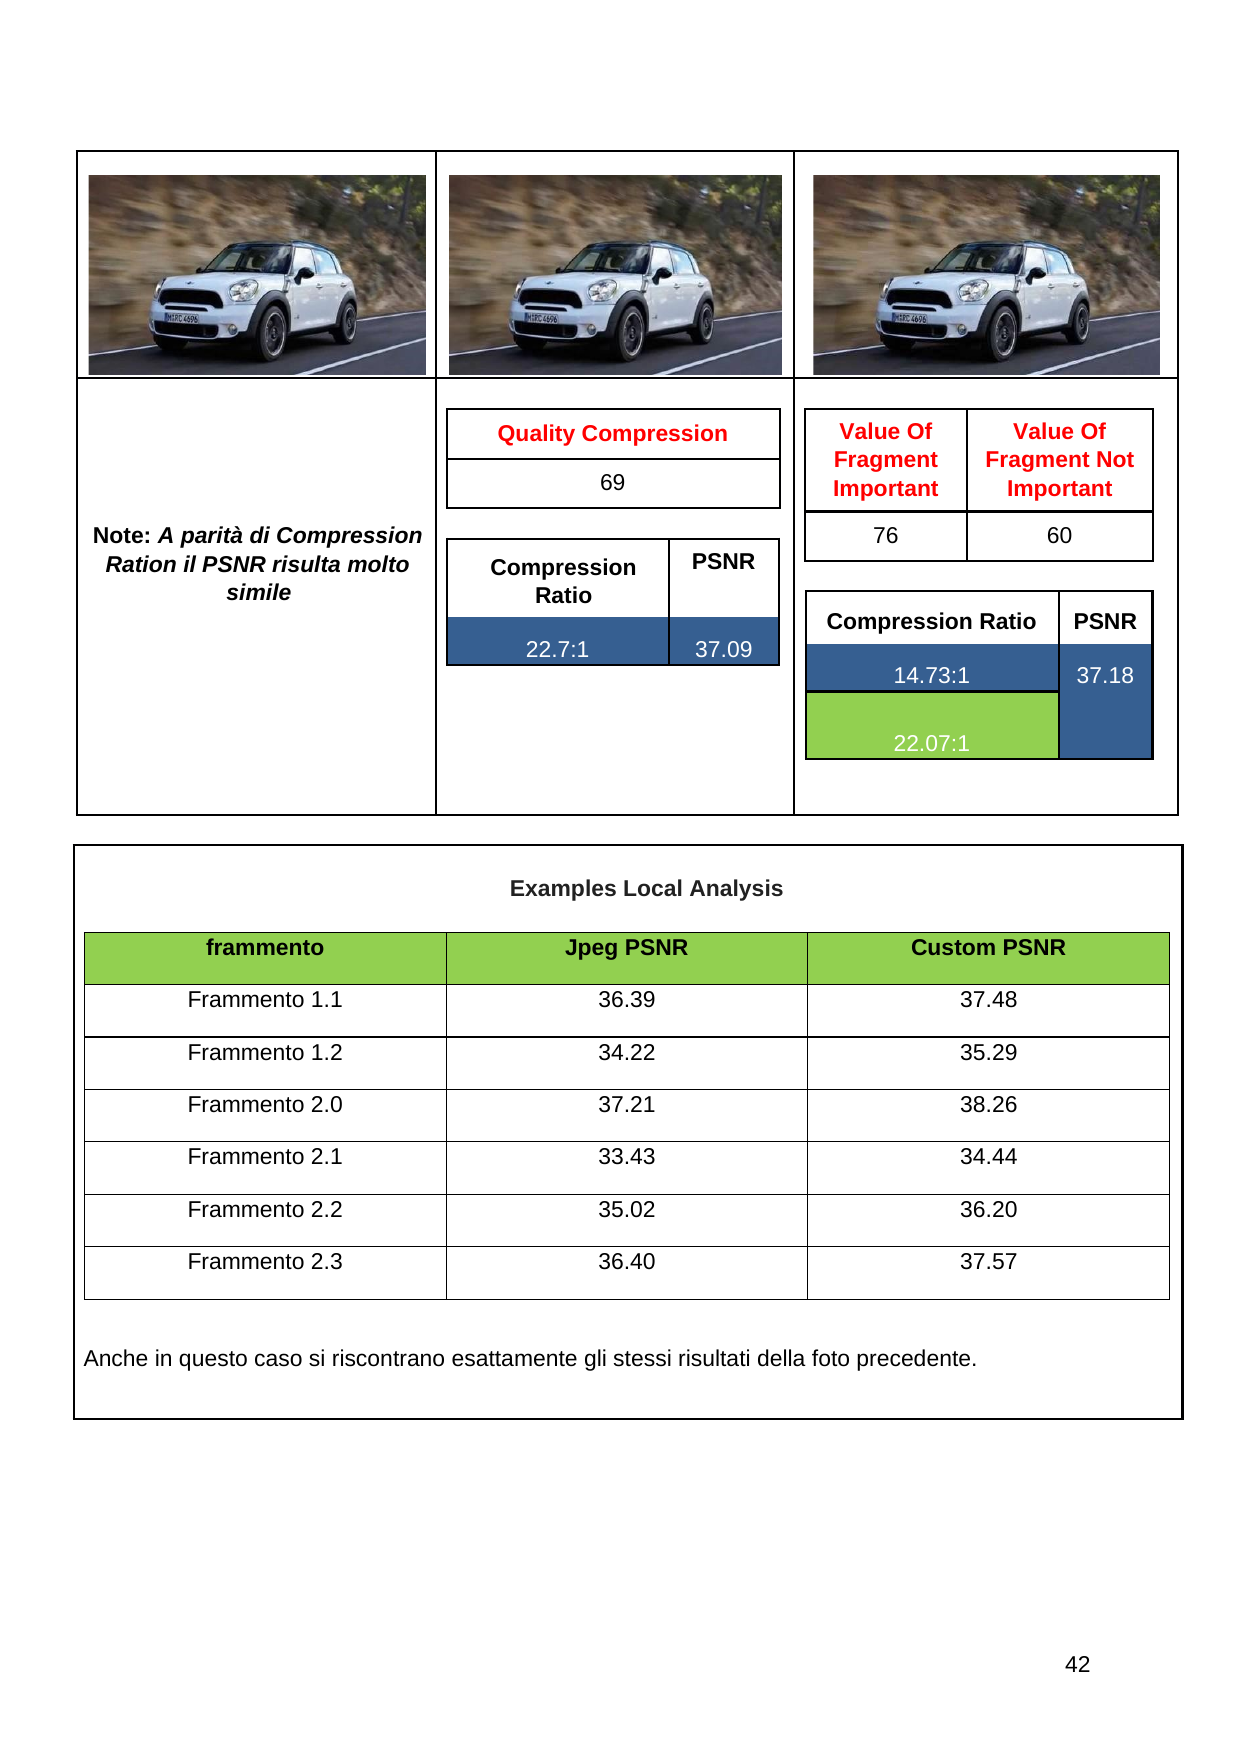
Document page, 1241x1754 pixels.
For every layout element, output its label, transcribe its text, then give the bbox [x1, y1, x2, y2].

picture [813, 175, 1160, 375]
picture [449, 175, 782, 375]
table_cell [437, 379, 793, 814]
table_header Examples Local Analysis Anche in questo caso si riscontrano esattamente gli stessi risultati della foto precedente. [75, 846, 1181, 1418]
table_cell [78, 152, 435, 377]
table_cell Note: A parità di Compression Ration il PSNR risulta molto simile [78, 379, 435, 814]
picture [88, 175, 426, 375]
table_cell [795, 152, 1177, 377]
table_cell [437, 152, 793, 377]
table_cell [795, 379, 1177, 814]
